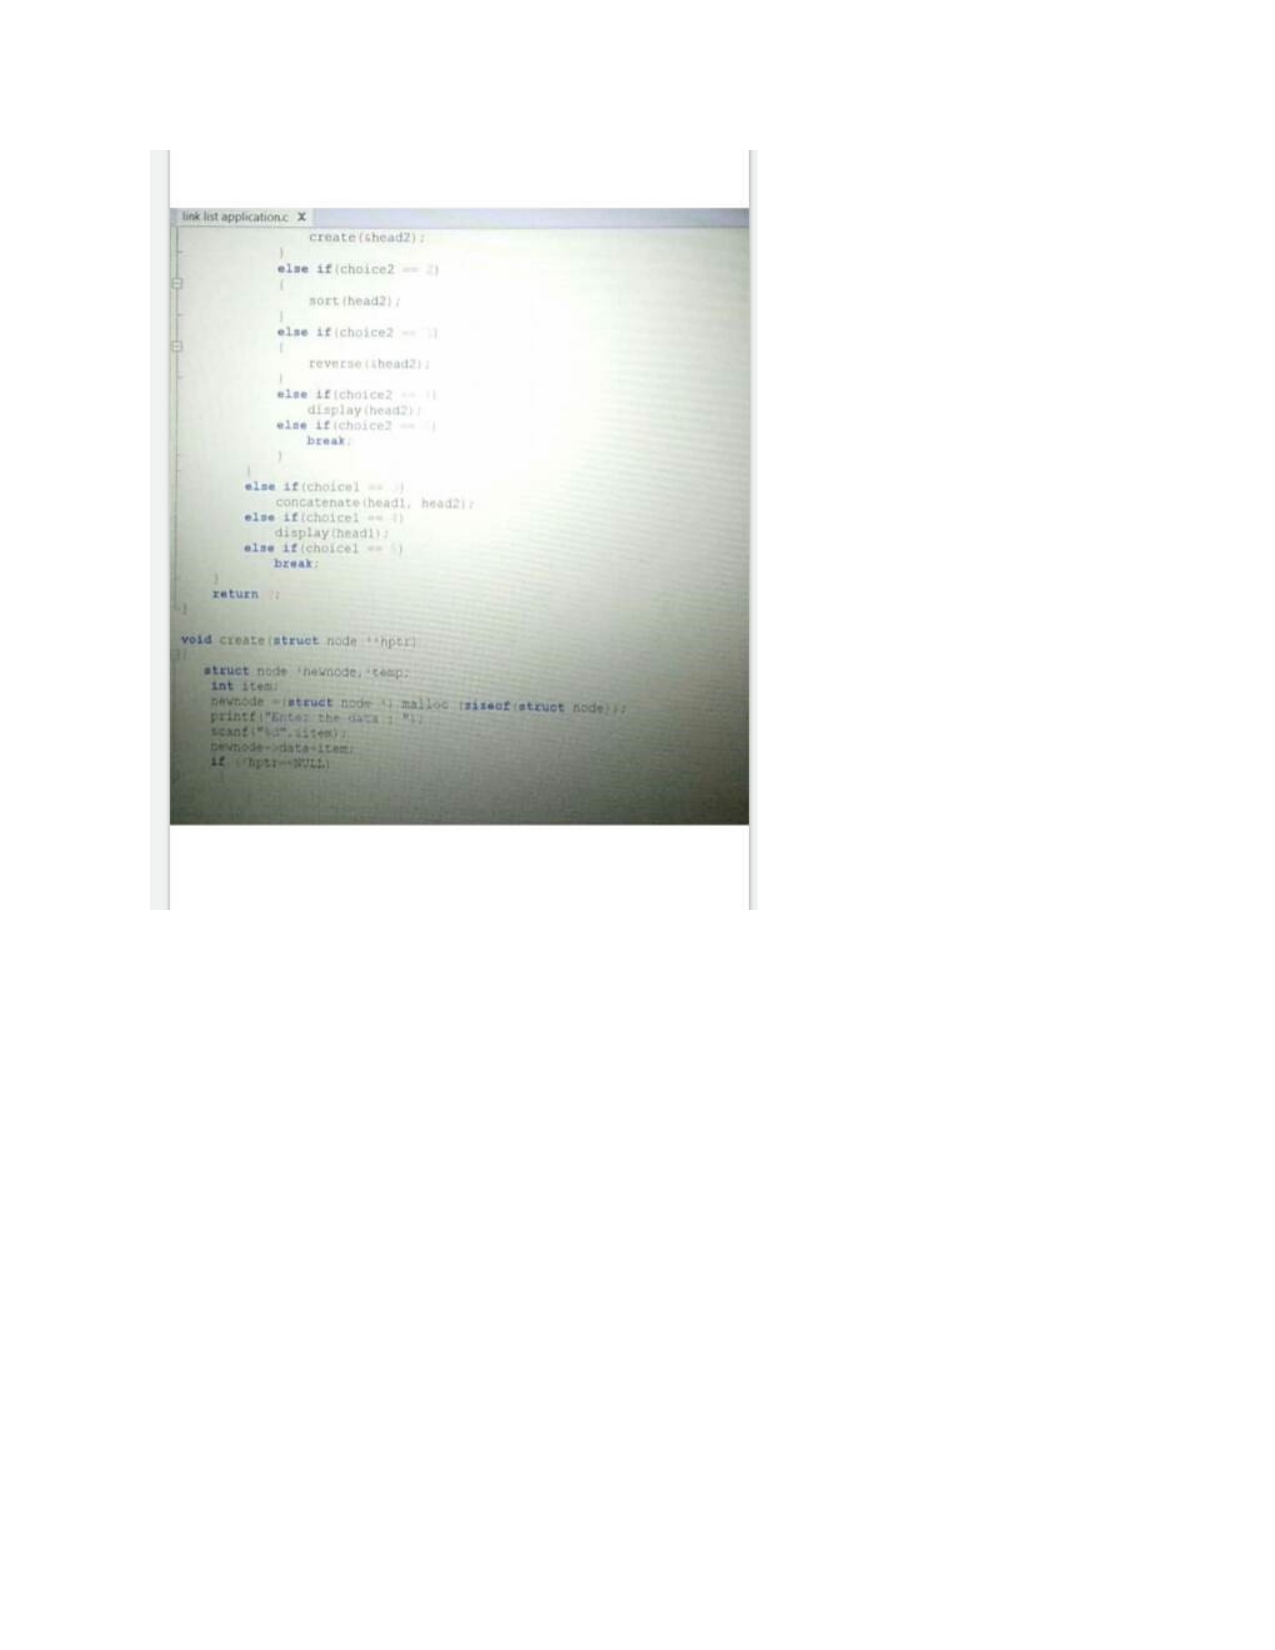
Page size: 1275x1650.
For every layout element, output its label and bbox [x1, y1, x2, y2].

picture [150, 150, 758, 910]
